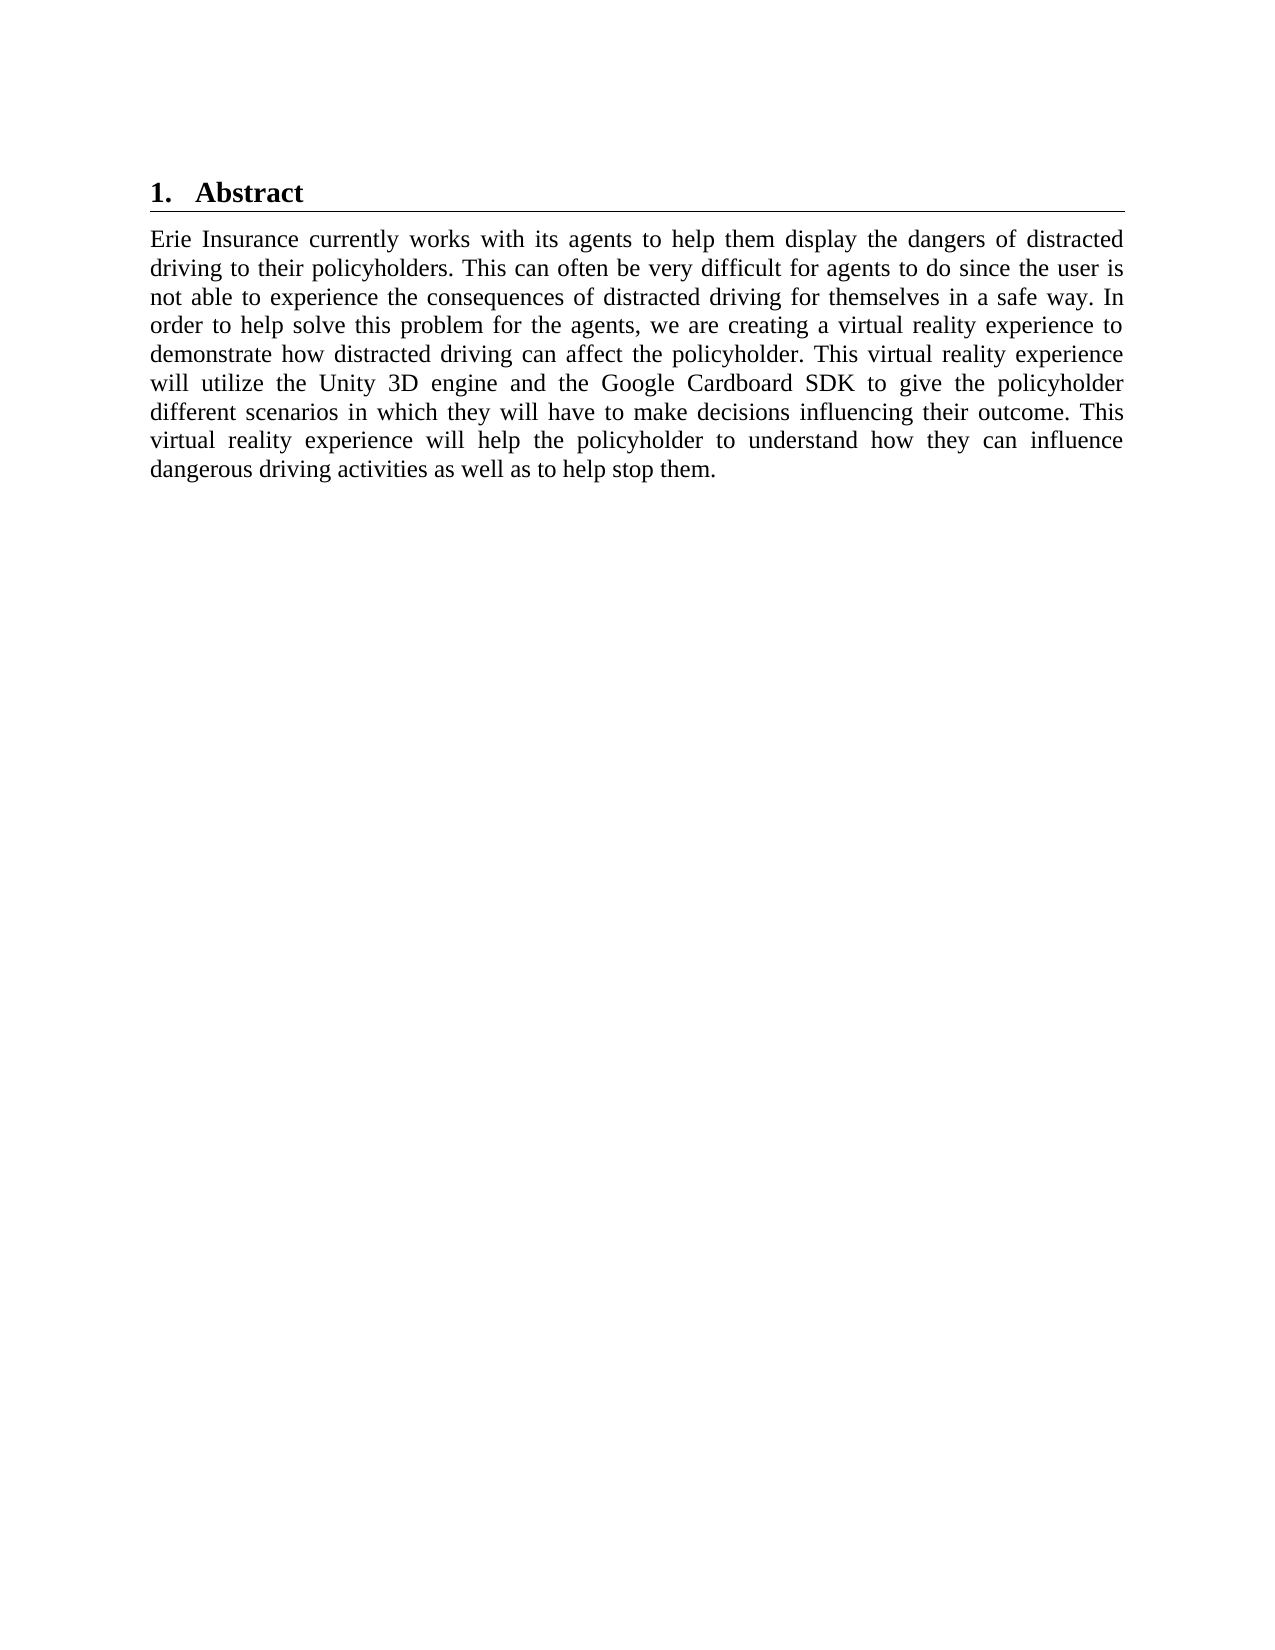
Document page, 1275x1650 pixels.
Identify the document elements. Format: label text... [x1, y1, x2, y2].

text Erie Insurance currently works with its agents to help them display the dangers of distracted driving to their policyholders. This can often be very difficult for agents to do since the user is not able to experience the consequences of distracted driving for themselves in a safe way. In order to help solve this problem for the agents, we are creating a virtual reality experience to demonstrate how distracted driving can affect the policyholder. This virtual reality experience will utilize the Unity 3D engine and the Google Cardboard SDK to give the policyholder different scenarios in which they will have to make decisions influencing their outcome. This virtual reality experience will help the policyholder to understand how they can influence dangerous driving activities as well as to help stop them. [150, 224, 1125, 483]
subtitle Abstract [150, 175, 1125, 211]
